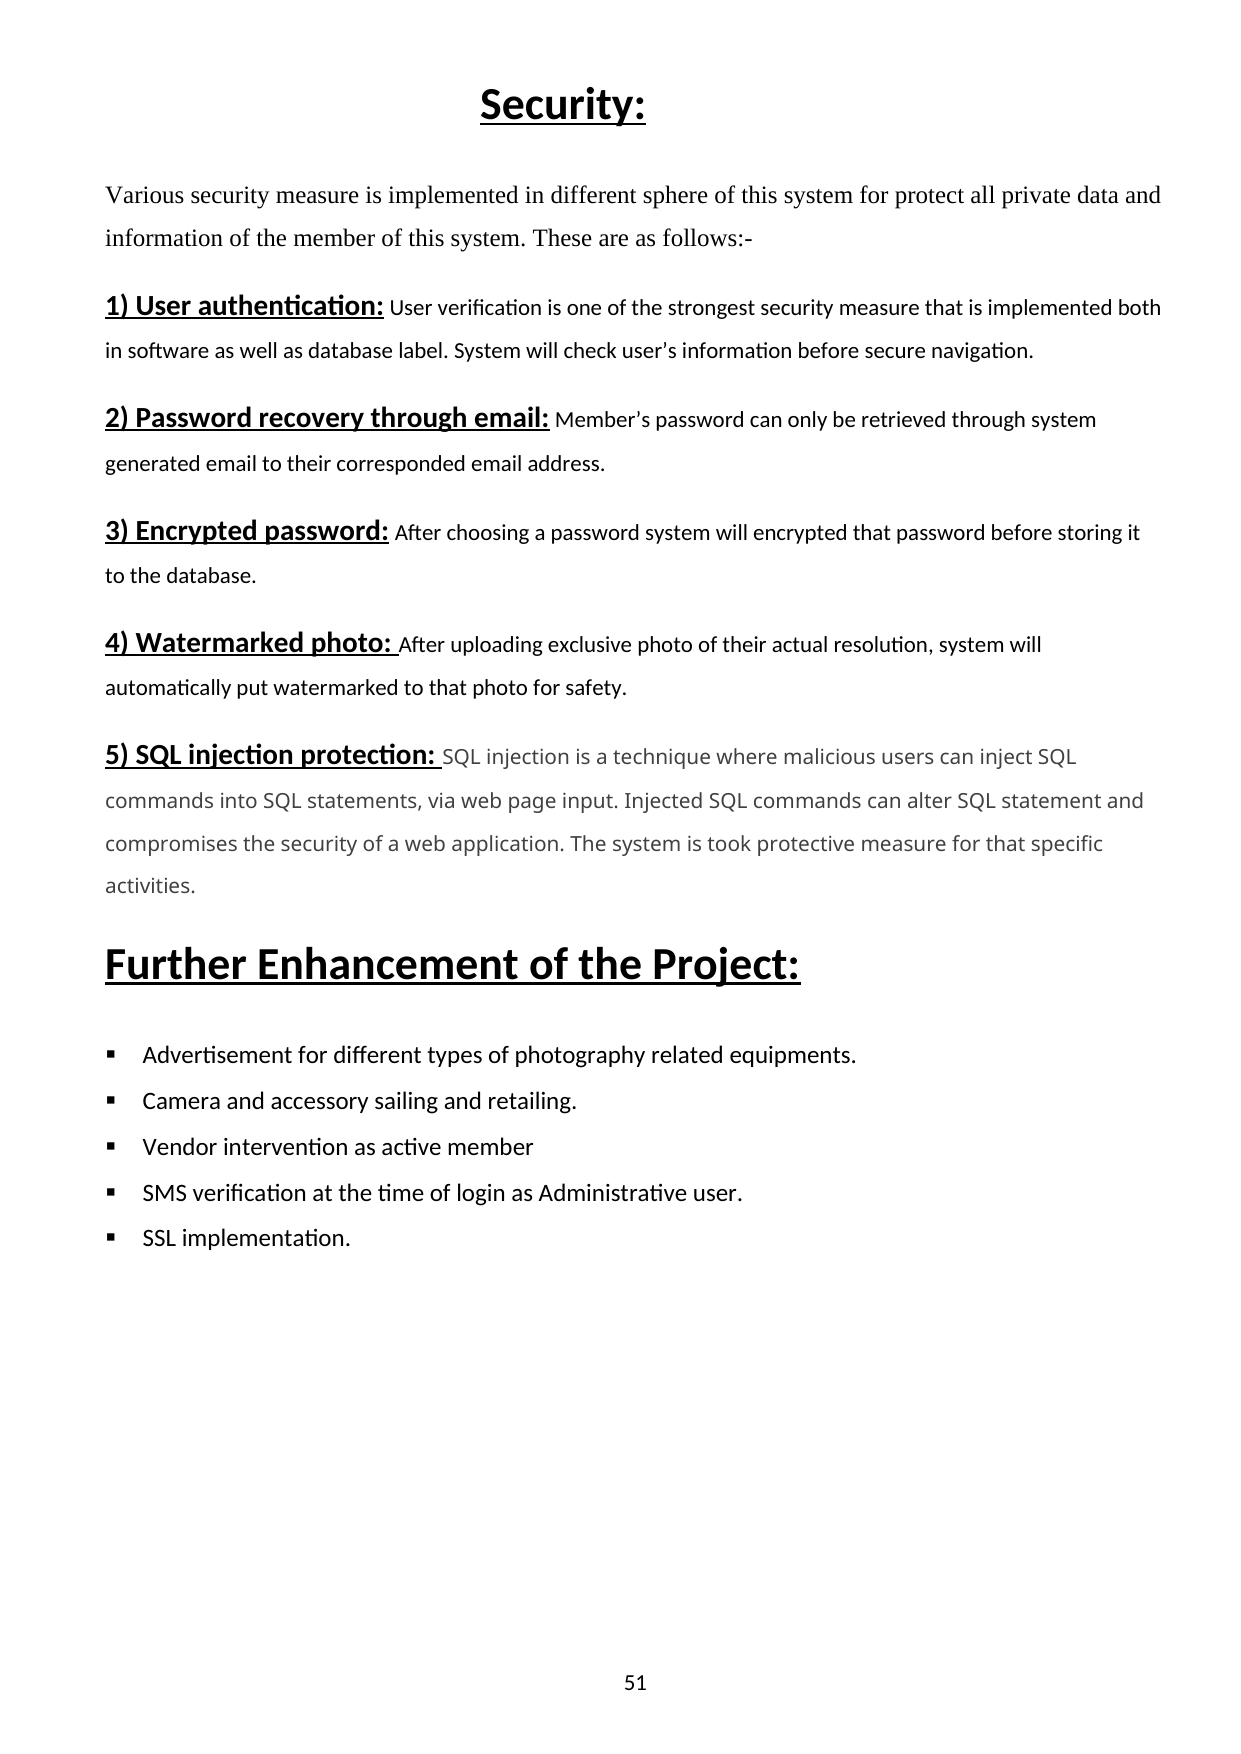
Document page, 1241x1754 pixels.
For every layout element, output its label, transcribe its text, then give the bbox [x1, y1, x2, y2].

text 4) Watermarked photo: After uploading exclusive photo of their actual resolution, system will automatically put watermarked to that photo for safety. [105, 624, 1165, 702]
text 2) Password recovery through email: Member’s password can only be retrieved through system generated email to their corresponded email address. [105, 399, 1165, 477]
text 5) SQL injection protection: SQL injection is a technique where malicious users can inject SQL commands into SQL statements, via web page input. Injected SQL commands can alter SQL statement and compromises the security of a web application. The system is took protective measure for that specific activities. [105, 736, 1165, 900]
text Various security measure is implemented in different sphere of this system for protect all private data and information of the member of this system. These are as follows:- [105, 180, 1165, 252]
list SMS verification at the time of login as Administrative user. [105, 1177, 1165, 1207]
list SSL implementation. [105, 1222, 1165, 1253]
text 1) User authentication: User verification is one of the strongest security measure that is implemented both in software as well as database label. System will check user’s information before secure navigation. [105, 287, 1165, 364]
text Further Enhancement of the Project: [105, 935, 1165, 991]
text Security: [405, 75, 1165, 131]
text 3) Encrypted password: After choosing a password system will encrypted that password before storing it to the database. [105, 512, 1165, 589]
list Vendor intervention as active member [105, 1131, 1165, 1161]
list Camera and accessory sailing and retailing. [105, 1085, 1165, 1116]
list Advertisement for different types of photography related equipments. [105, 1039, 1165, 1070]
